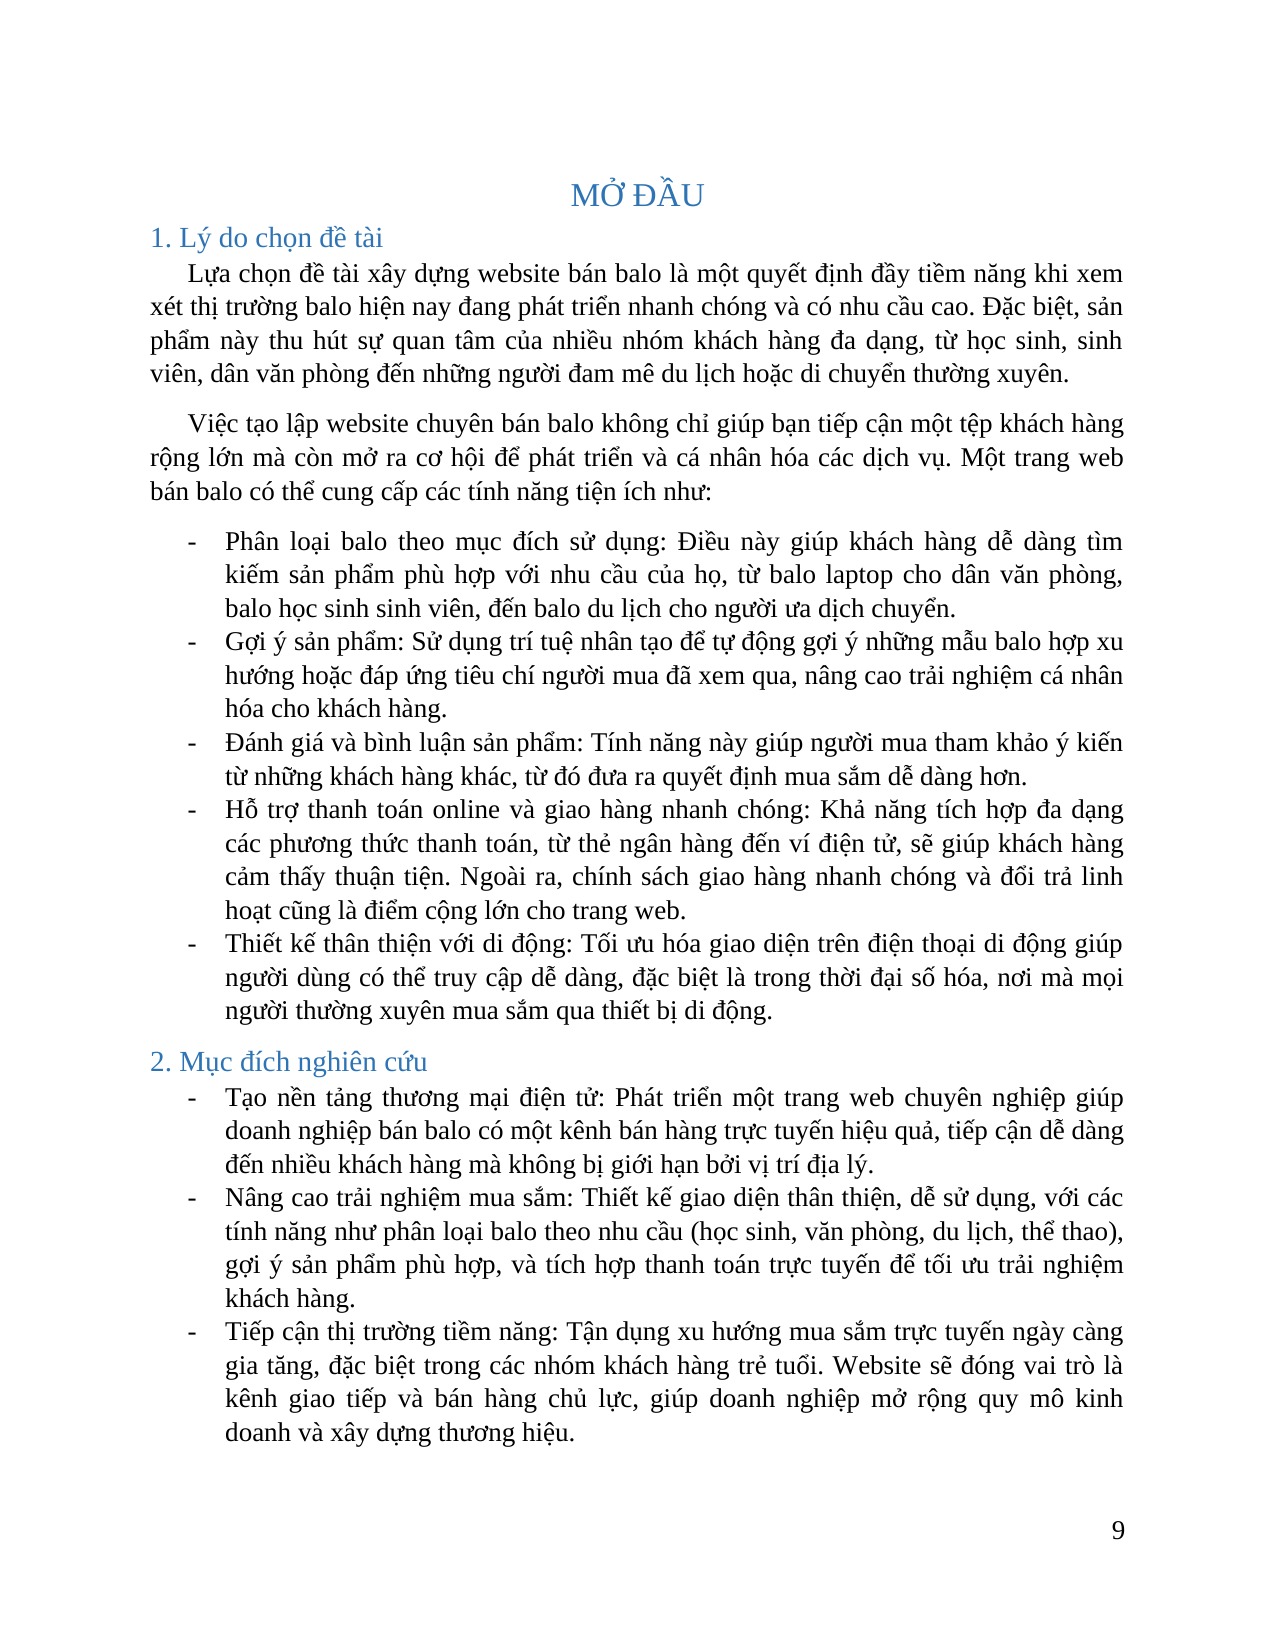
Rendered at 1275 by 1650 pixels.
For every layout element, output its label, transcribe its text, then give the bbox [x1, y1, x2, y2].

list Thiết kế thân thiện với di động: Tối ưu hóa giao diện trên điện thoại di động giúp người dùng có thể truy cập dễ dàng, đặc biệt là trong thời đại số hóa, nơi mà mọi người thường xuyên mua sắm qua thiết bị di động. [187, 927, 1125, 1026]
subtitle MỞ ĐẦU [150, 175, 1125, 213]
list Đánh giá và bình luận sản phẩm: Tính năng này giúp người mua tham khảo ý kiến từ những khách hàng khác, từ đó đưa ra quyết định mua sắm dễ dàng hơn. [187, 726, 1125, 791]
text Lựa chọn đề tài xây dựng website bán balo là một quyết định đầy tiềm năng khi xem xét thị trường balo hiện nay đang phát triển nhanh chóng và có nhu cầu cao. Đặc biệt, sản phẩm này thu hút sự quan tâm của nhiều nhóm khách hàng đa dạng, từ học sinh, sinh viên, dân văn phòng đến những người đam mê du lịch hoặc di chuyển thường xuyên. [150, 257, 1125, 388]
text Việc tạo lập website chuyên bán balo không chỉ giúp bạn tiếp cận một tệp khách hàng rộng lớn mà còn mở ra cơ hội để phát triển và cá nhân hóa các dịch vụ. Một trang web bán balo có thể cung cấp các tính năng tiện ích như: [150, 407, 1125, 506]
list Hỗ trợ thanh toán online và giao hàng nhanh chóng: Khả năng tích hợp đa dạng các phương thức thanh toán, từ thẻ ngân hàng đến ví điện tử, sẽ giúp khách hàng cảm thấy thuận tiện. Ngoài ra, chính sách giao hàng nhanh chóng và đổi trả linh hoạt cũng là điểm cộng lớn cho trang web. [187, 793, 1125, 925]
list Tạo nền tảng thương mại điện tử: Phát triển một trang web chuyên nghiệp giúp doanh nghiệp bán balo có một kênh bán hàng trực tuyến hiệu quả, tiếp cận dễ dàng đến nhiều khách hàng mà không bị giới hạn bởi vị trí địa lý. [187, 1081, 1125, 1179]
list Phân loại balo theo mục đích sử dụng: Điều này giúp khách hàng dễ dàng tìm kiếm sản phẩm phù hợp với nhu cầu của họ, từ balo laptop cho dân văn phòng, balo học sinh sinh viên, đến balo du lịch cho người ưa dịch chuyển. [187, 525, 1125, 623]
list Tiếp cận thị trường tiềm năng: Tận dụng xu hướng mua sắm trực tuyến ngày càng gia tăng, đặc biệt trong các nhóm khách hàng trẻ tuổi. Website sẽ đóng vai trò là kênh giao tiếp và bán hàng chủ lực, giúp doanh nghiệp mở rộng quy mô kinh doanh và xây dựng thương hiệu. [187, 1316, 1125, 1447]
list Gợi ý sản phẩm: Sử dụng trí tuệ nhân tạo để tự động gợi ý những mẫu balo hợp xu hướng hoặc đáp ứng tiêu chí người mua đã xem qua, nâng cao trải nghiệm cá nhân hóa cho khách hàng. [187, 625, 1125, 724]
subtitle 2. Mục đích nghiên cứu [150, 1044, 1125, 1078]
list Nâng cao trải nghiệm mua sắm: Thiết kế giao diện thân thiện, dễ sử dụng, với các tính năng như phân loại balo theo nhu cầu (học sinh, văn phòng, du lịch, thể thao), gợi ý sản phẩm phù hợp, và tích hợp thanh toán trực tuyến để tối ưu trải nghiệm khách hàng. [187, 1181, 1125, 1313]
subtitle 1. Lý do chọn đề tài [150, 221, 1125, 254]
